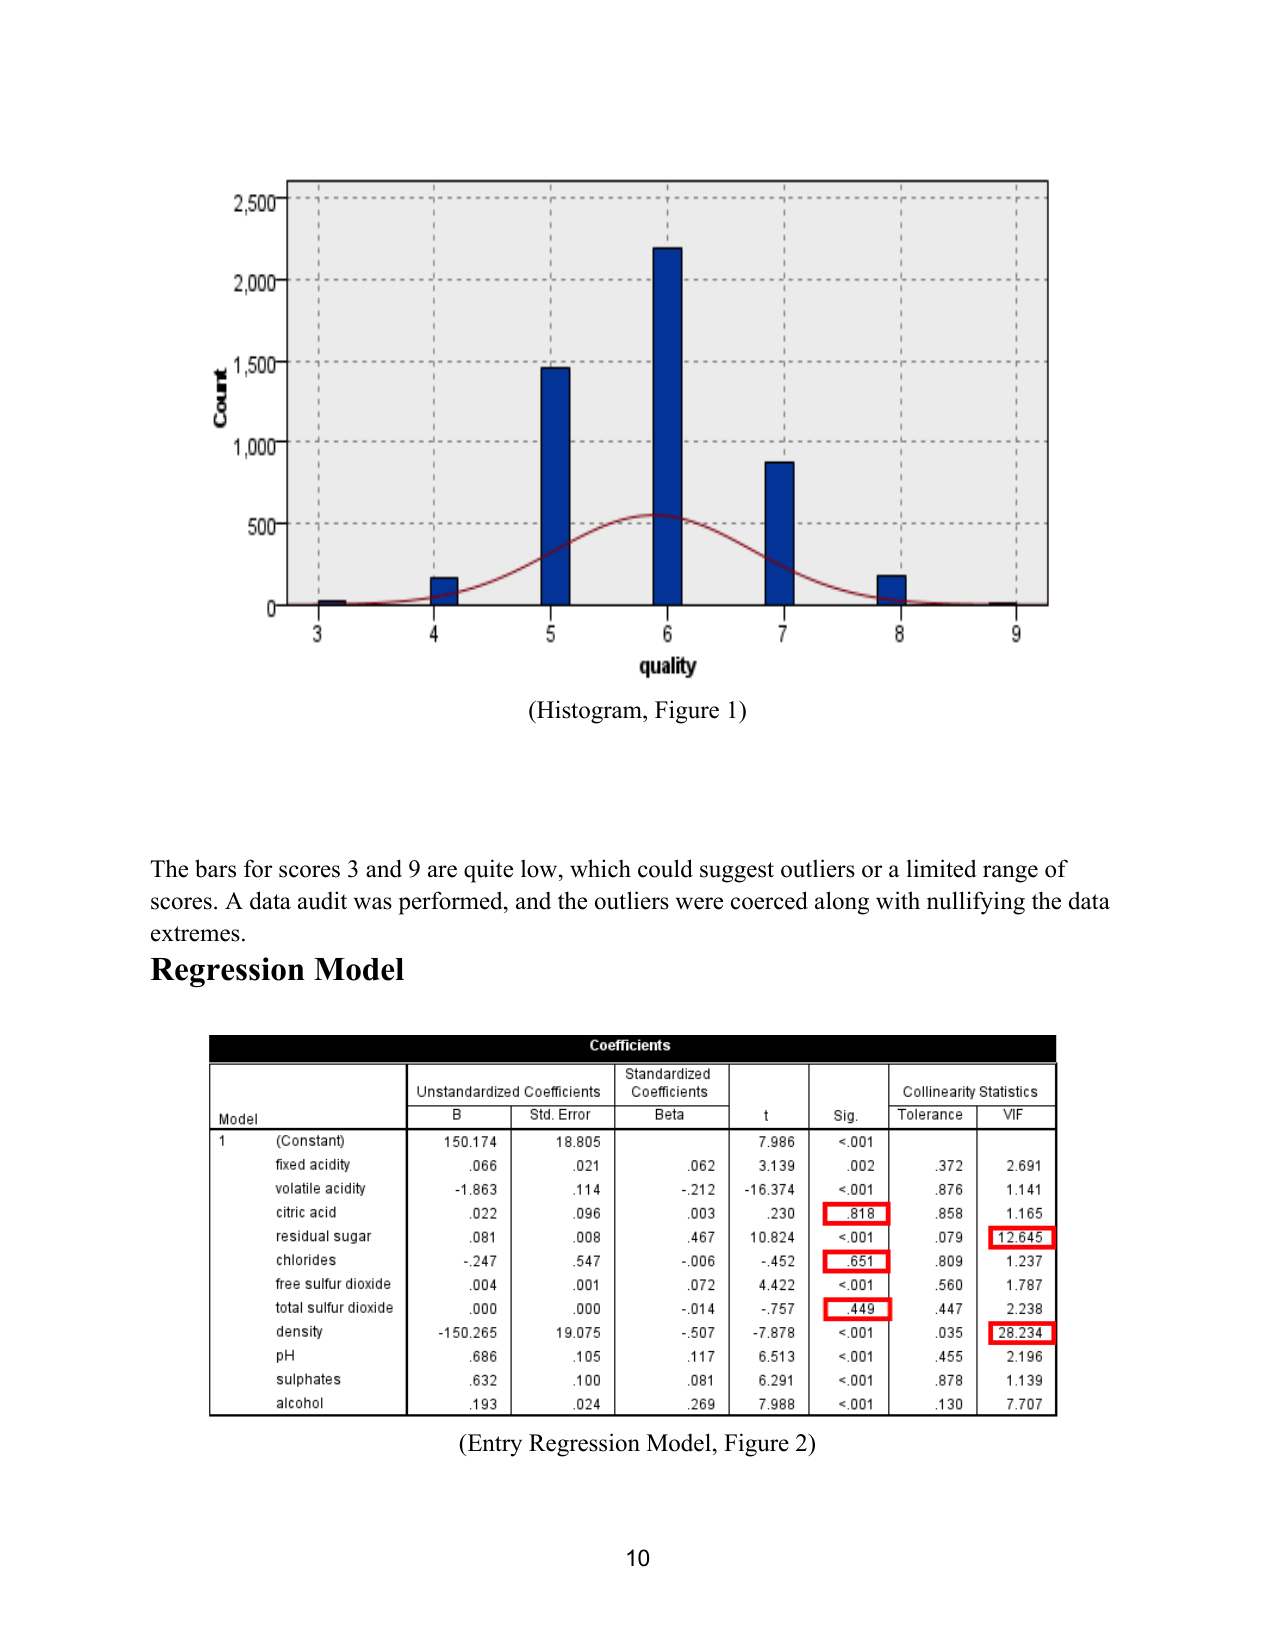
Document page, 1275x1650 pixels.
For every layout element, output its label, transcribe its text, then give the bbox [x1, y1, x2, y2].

picture [203, 150, 1079, 693]
text (Entry Regression Model, Figure 2) [150, 1429, 1125, 1456]
text (Histogram, Figure 1) [150, 697, 1125, 724]
text The bars for scores 3 and 9 are quite low, which could suggest outliers or a limited range of scores. A data audit was performed, and the outliers were coerced along with nullifying the data extremes. [150, 855, 1125, 947]
picture [208, 1035, 1067, 1425]
text Regression Model [150, 951, 1125, 988]
